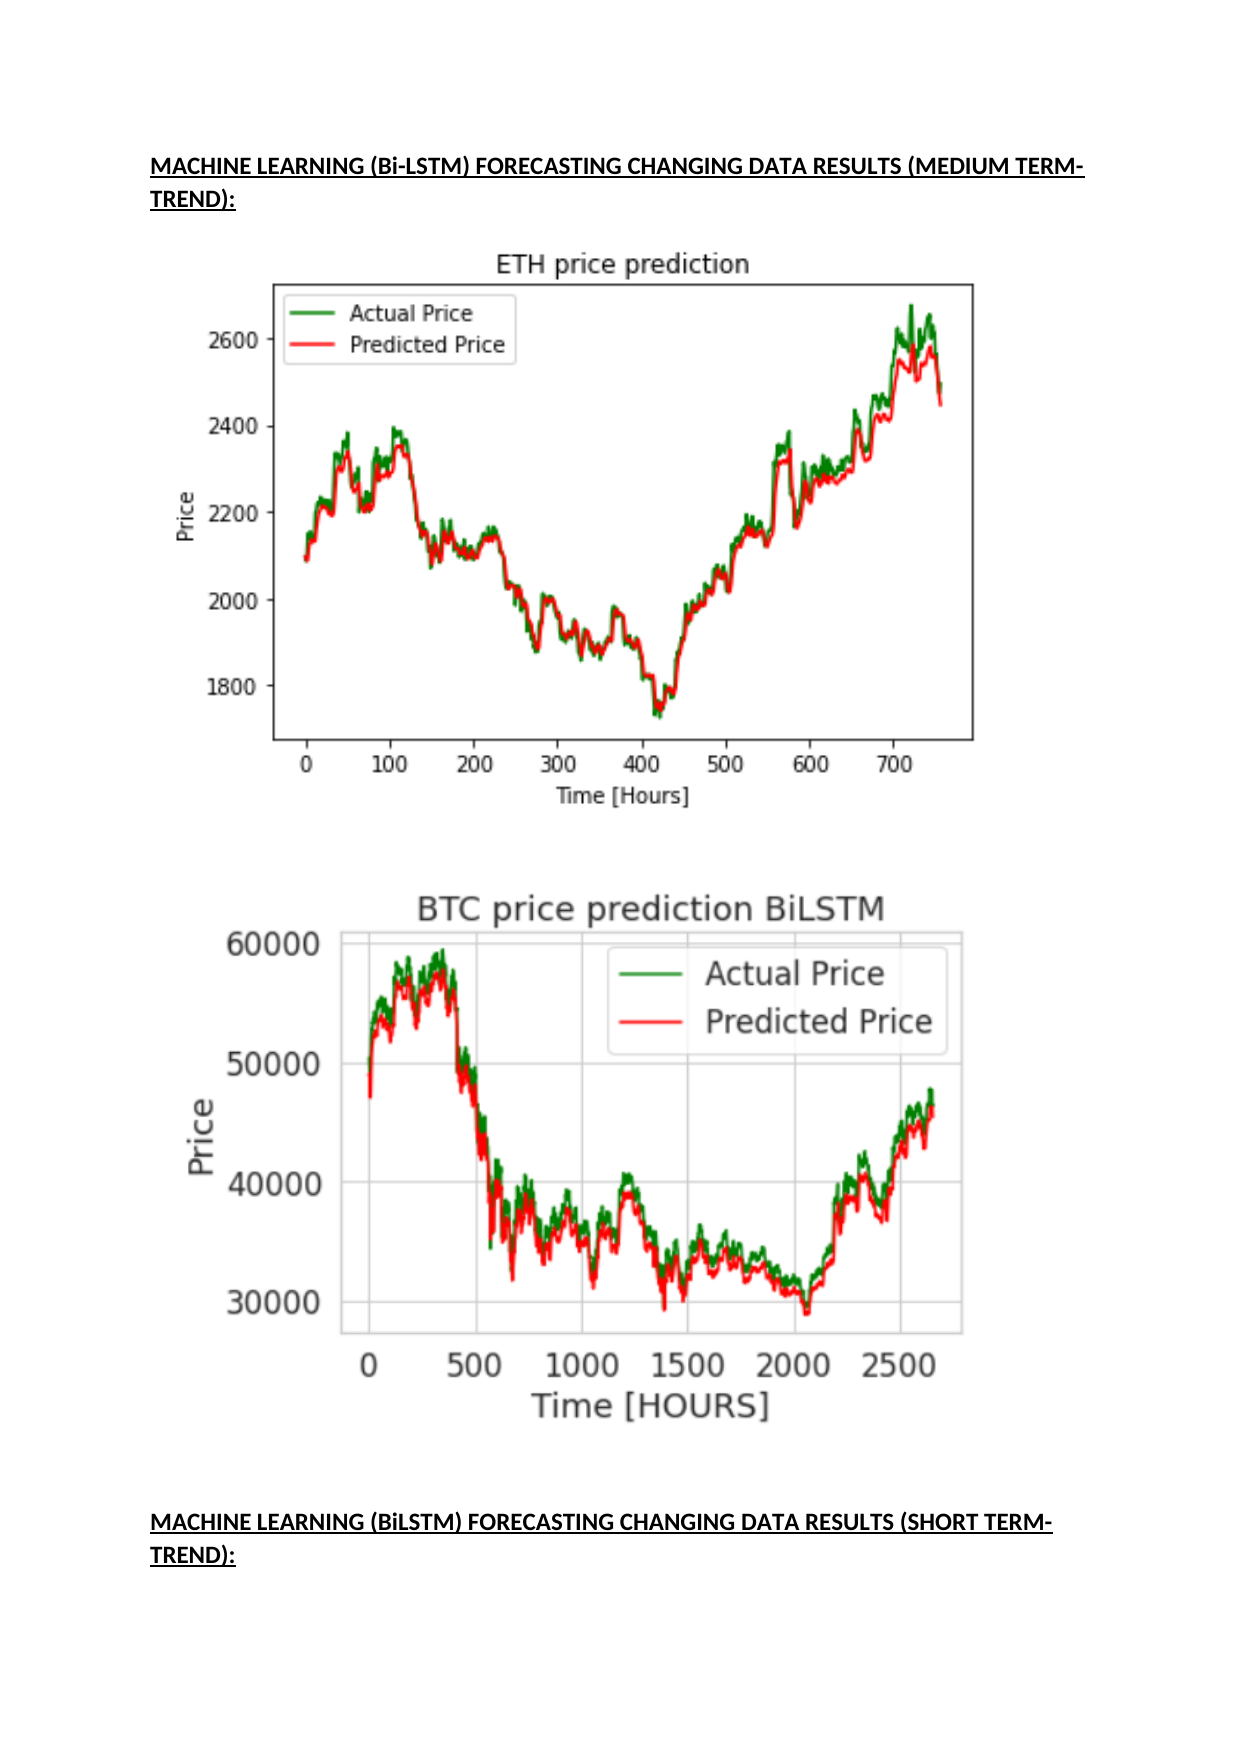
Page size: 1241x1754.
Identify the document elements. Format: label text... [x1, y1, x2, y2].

text MACHINE LEARNING (Bi-LSTM) FORECASTING CHANGING DATA RESULTS (MEDIUM TERM-TREND): [150, 150, 1090, 213]
picture [150, 876, 1091, 1438]
text MACHINE LEARNING (BiLSTM) FORECASTING CHANGING DATA RESULTS (SHORT TERM-TREND): [150, 1506, 1090, 1570]
picture [150, 232, 1062, 827]
